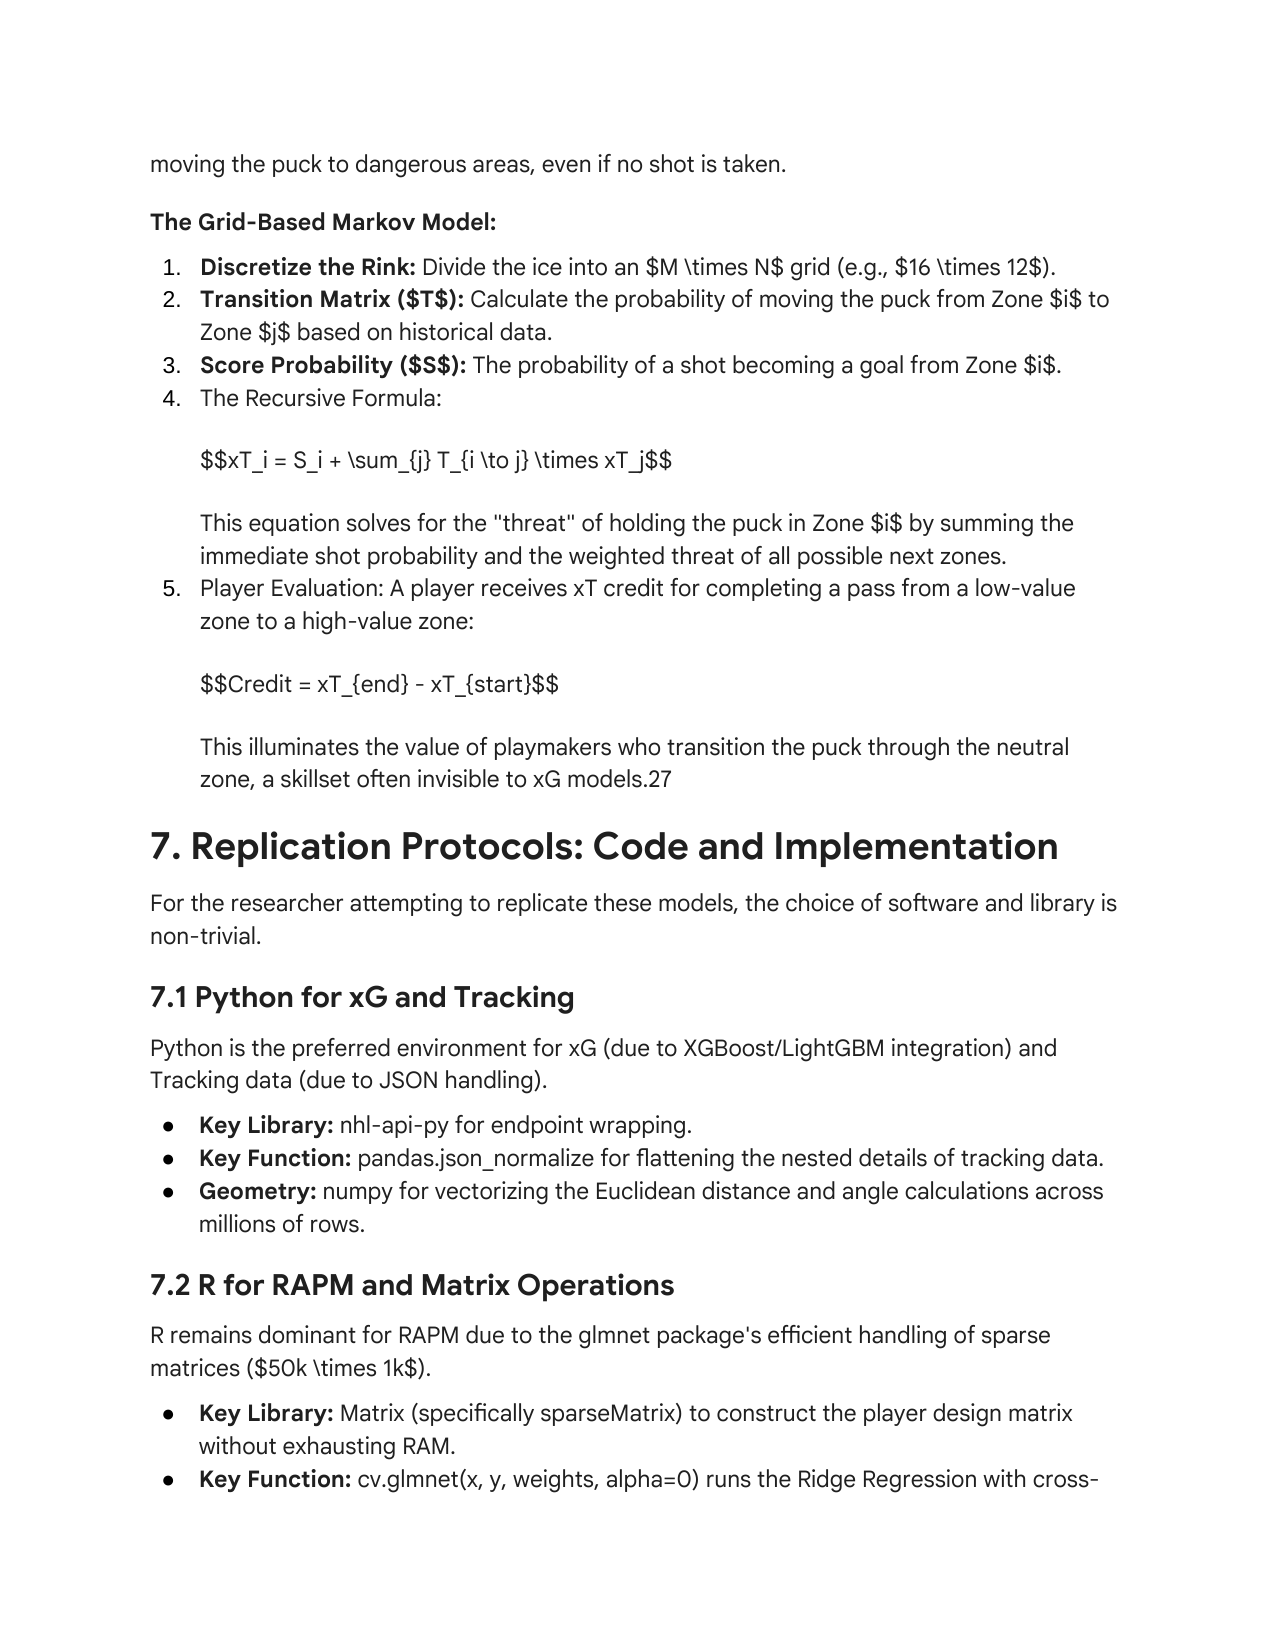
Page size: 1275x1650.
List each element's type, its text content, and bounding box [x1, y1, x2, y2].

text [150, 150, 1125, 179]
list The Recursive Formula: $$xT_i = S_i + \sum_{j} T_{i \to j} \times xT_j$$ This equation solves for the "threat" of holding the puck in Zone $i$ by summing the immediate shot probability and the weighted threat of all possible next zones. [162, 384, 1125, 571]
text Python is the preferred environment for xG (due to XGBoost/LightGBM integration) and Tracking data (due to JSON handling). [150, 1034, 1125, 1095]
list Geometry: numpy for vectorizing the Euclidean distance and angle calculations across millions of rows. [161, 1177, 1125, 1238]
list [161, 1465, 1125, 1494]
text R remains dominant for RAPM due to the glmnet package's efficient handling of sparse matrices ($50k \times 1k$). [150, 1322, 1125, 1383]
list Key Library: nhl-api-py for endpoint wrapping. [161, 1112, 1125, 1140]
subtitle 7.1 Python for xG and Tracking [150, 979, 1125, 1016]
list Player Evaluation: A player receives xT credit for completing a pass from a low-value zone to a high-value zone: $$Credit = xT_{end} - xT_{start}$$ This illuminates the value of playmakers who transition the puck through the neutral zone, a skillset often invisible to xG models.27 [162, 574, 1125, 794]
text The Grid-Based Markov Model: [150, 208, 1125, 236]
subtitle 7.2 R for RAPM and Matrix Operations [150, 1267, 1125, 1304]
list Key Function: pandas.json_normalize for flattening the nested details of tracking data. [161, 1144, 1125, 1173]
list Score Probability ($S$): The probability of a shot becoming a goal from Zone $i$. [162, 351, 1125, 380]
list Key Library: Matrix (specifically sparseMatrix) to construct the player design matrix without exhausting RAM. [161, 1399, 1125, 1461]
subtitle 7. Replication Protocols: Code and Implementation [150, 823, 1125, 870]
list Transition Matrix ($T$): Calculate the probability of moving the puck from Zone $i$ to Zone $j$ based on historical data. [162, 286, 1125, 347]
list Discretize the Rink: Divide the ice into an $M \times N$ grid (e.g., $16 \times 12$). [162, 253, 1125, 282]
text For the researcher attempting to replicate these models, the choice of software and library is non-trivial. [150, 889, 1125, 951]
